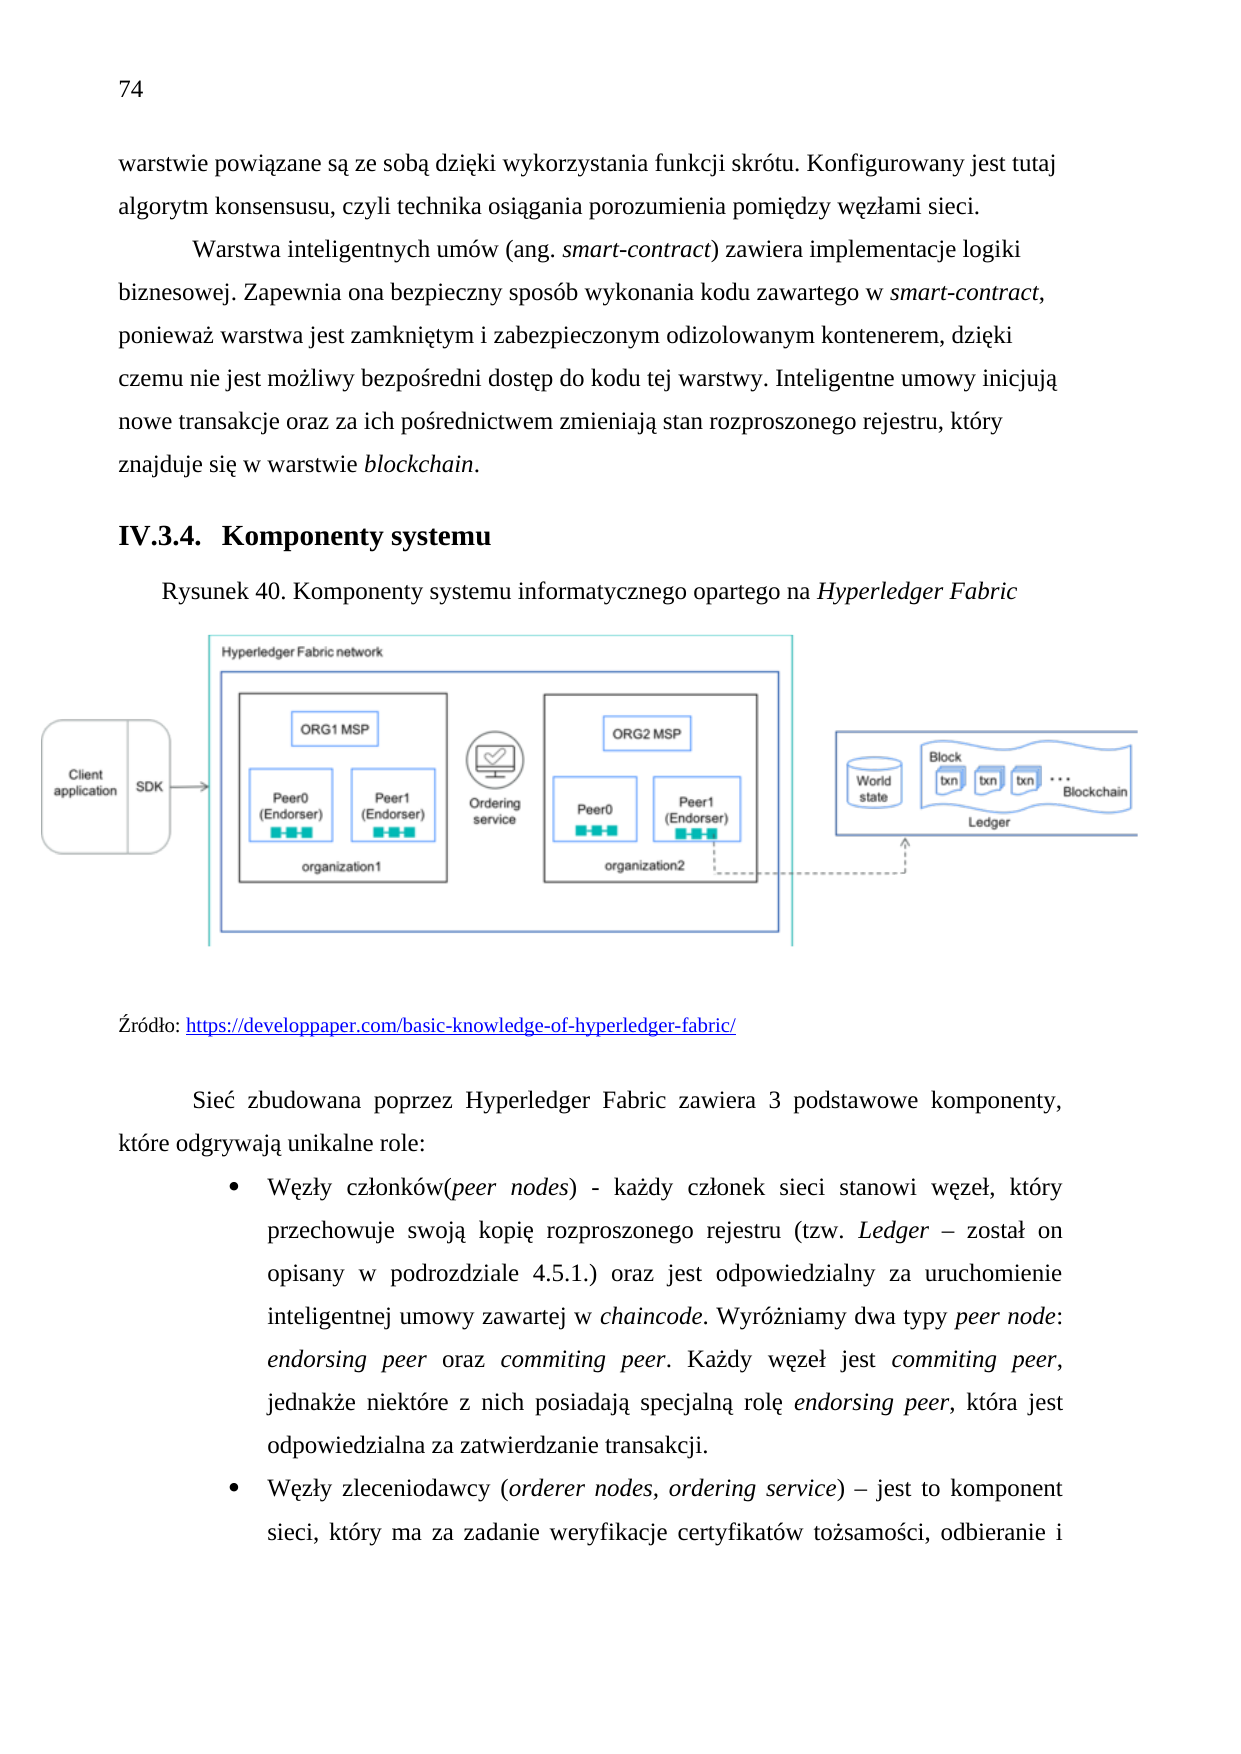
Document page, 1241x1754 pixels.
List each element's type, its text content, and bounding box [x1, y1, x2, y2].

subtitle Komponenty systemu [118, 518, 1063, 551]
text Sieć zbudowana poprzez Hyperledger Fabric zawiera 3 podstawowe komponenty, które odgrywają unikalne role: [118, 1085, 1063, 1157]
text Warstwa inteligentnych umów (ang. smart-contract) zawiera implementacje logiki biznesowej. Zapewnia ona bezpieczny sposób wykonania kodu zawartego w smart-contract, ponieważ warstwa jest zamkniętym i zabezpieczonym odizolowanym kontenerem, dzięki czemu nie jest możliwy bezpośredni dostęp do kodu tej warstwy. Inteligentne umowy inicjują nowe transakcje oraz za ich pośrednictwem zmieniają stan rozproszonego rejestru, który znajduje się w warstwie blockchain. [118, 234, 1063, 478]
list Węzły członków(peer nodes) - każdy członek sieci stanowi węzeł, który przechowuje swoją kopię rozproszonego rejestru (tzw. Ledger – został on opisany w podrozdziale 4.5.1.) oraz jest odpowiedzialny za uruchomienie inteligentnej umowy zawartej w chaincode. Wyróżniamy dwa typy peer node: endorsing peer oraz commiting peer. Każdy węzeł jest commiting peer, jednakże niektóre z nich posiadają specjalną rolę endorsing peer, która jest odpowiedzialna za zatwierdzanie transakcji. [229, 1172, 1063, 1459]
text Źródło: https://developpaper.com/basic-knowledge-of-hyperledger-fabric/ [118, 1013, 1063, 1037]
picture [41, 634, 1136, 947]
text Rysunek 40. Komponenty systemu informatycznego opartego na Hyperledger Fabric [118, 576, 1063, 634]
